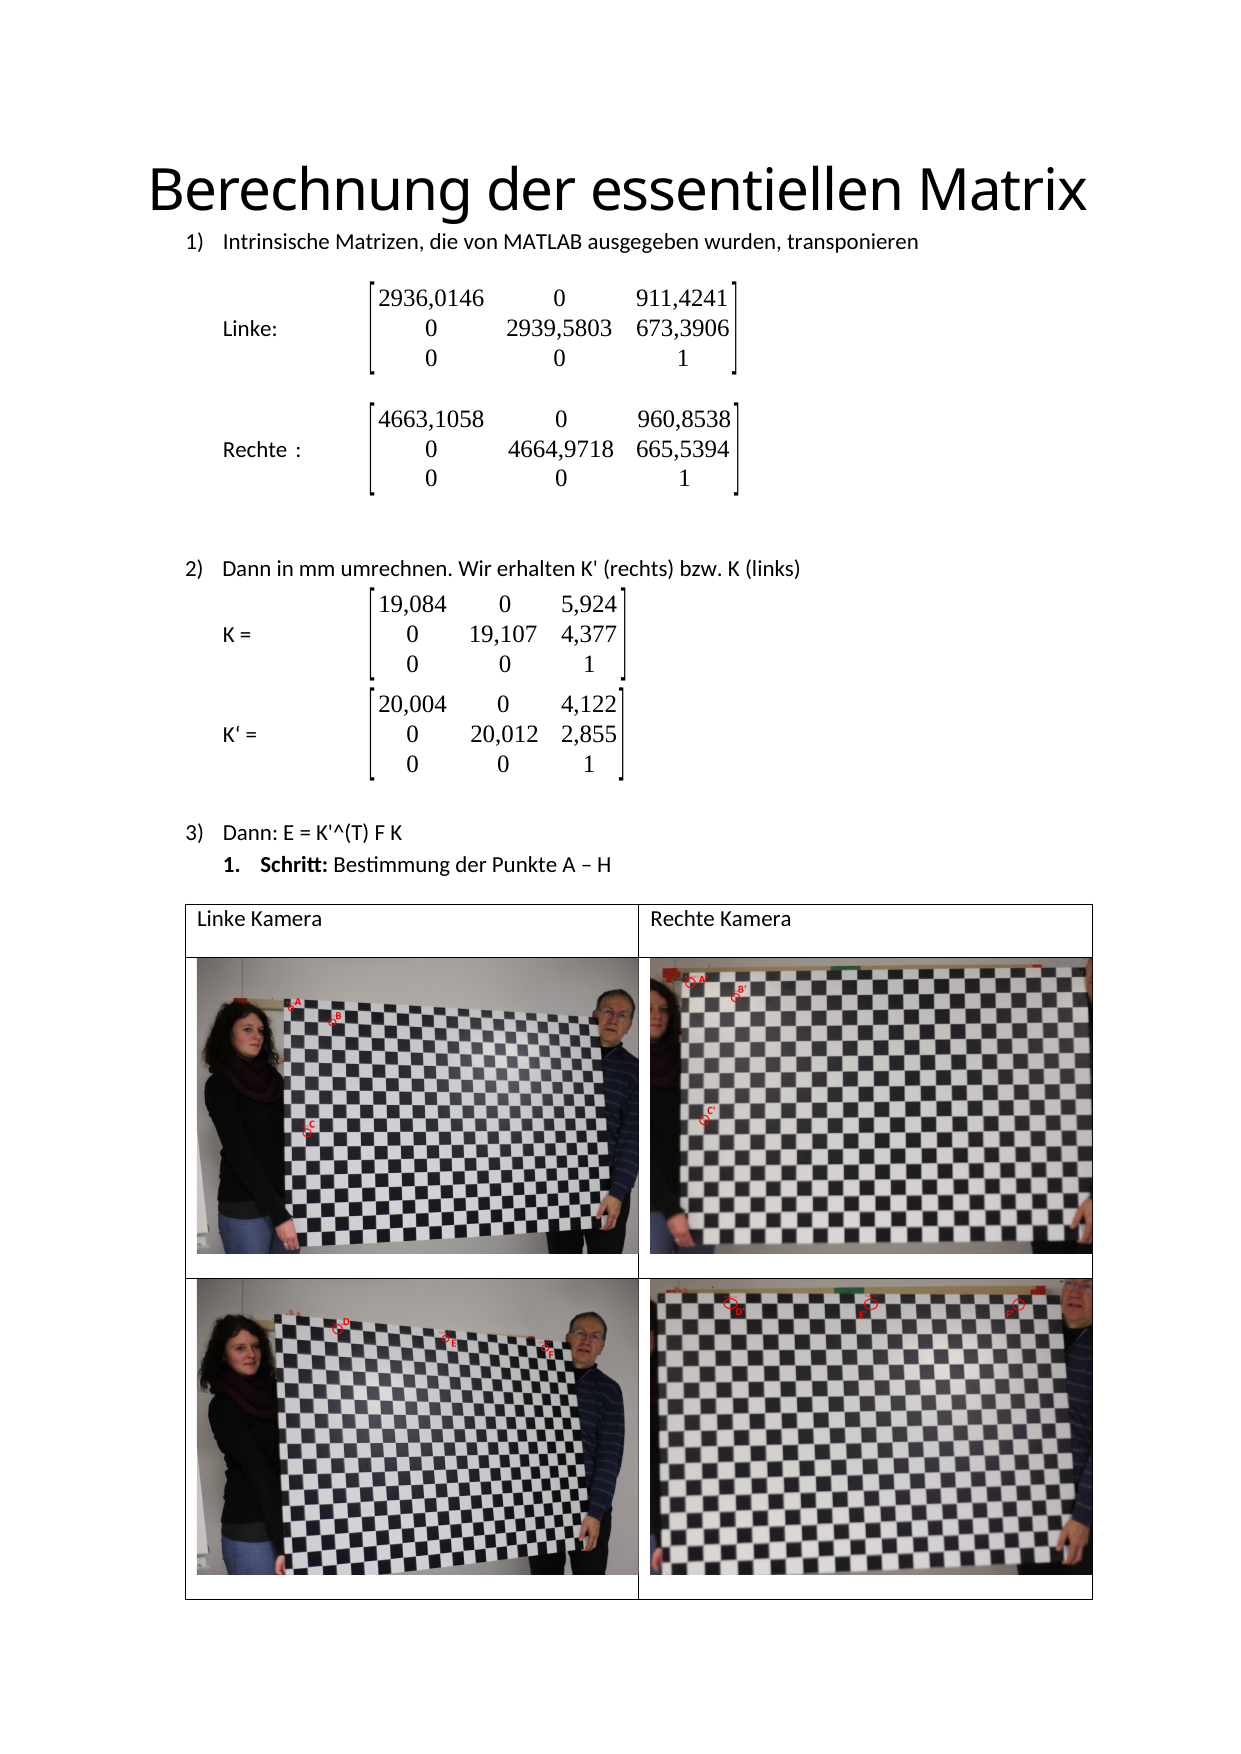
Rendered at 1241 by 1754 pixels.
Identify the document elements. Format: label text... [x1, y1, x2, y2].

table_cell [186, 1279, 638, 1599]
table_header Rechte Kamera [639, 905, 1092, 957]
table_header Linke Kamera [186, 905, 638, 957]
list K‘ = [223, 686, 1093, 782]
picture [650, 958, 1093, 1254]
list Intrinsische Matrizen, die von MATLAB ausgegeben wurden, transponieren [185, 227, 1093, 255]
table_cell [639, 1279, 1092, 1599]
text Rechte : [223, 401, 1093, 497]
picture [196, 958, 639, 1254]
text Linke: [223, 280, 1093, 376]
table_cell [186, 958, 638, 1278]
list Dann in mm umrechnen. Wir erhalten K' (rechts) bzw. K (links) [185, 554, 1093, 582]
picture [196, 1279, 639, 1575]
picture [650, 1279, 1093, 1575]
list Schritt: Bestimmung der Punkte A – H [223, 851, 1093, 878]
table_cell [639, 958, 1092, 1278]
list K = [223, 586, 1093, 682]
list Dann: E = K'^(T) F K [185, 818, 1093, 846]
title Berechnung der essentiellen Matrix [148, 148, 1093, 227]
